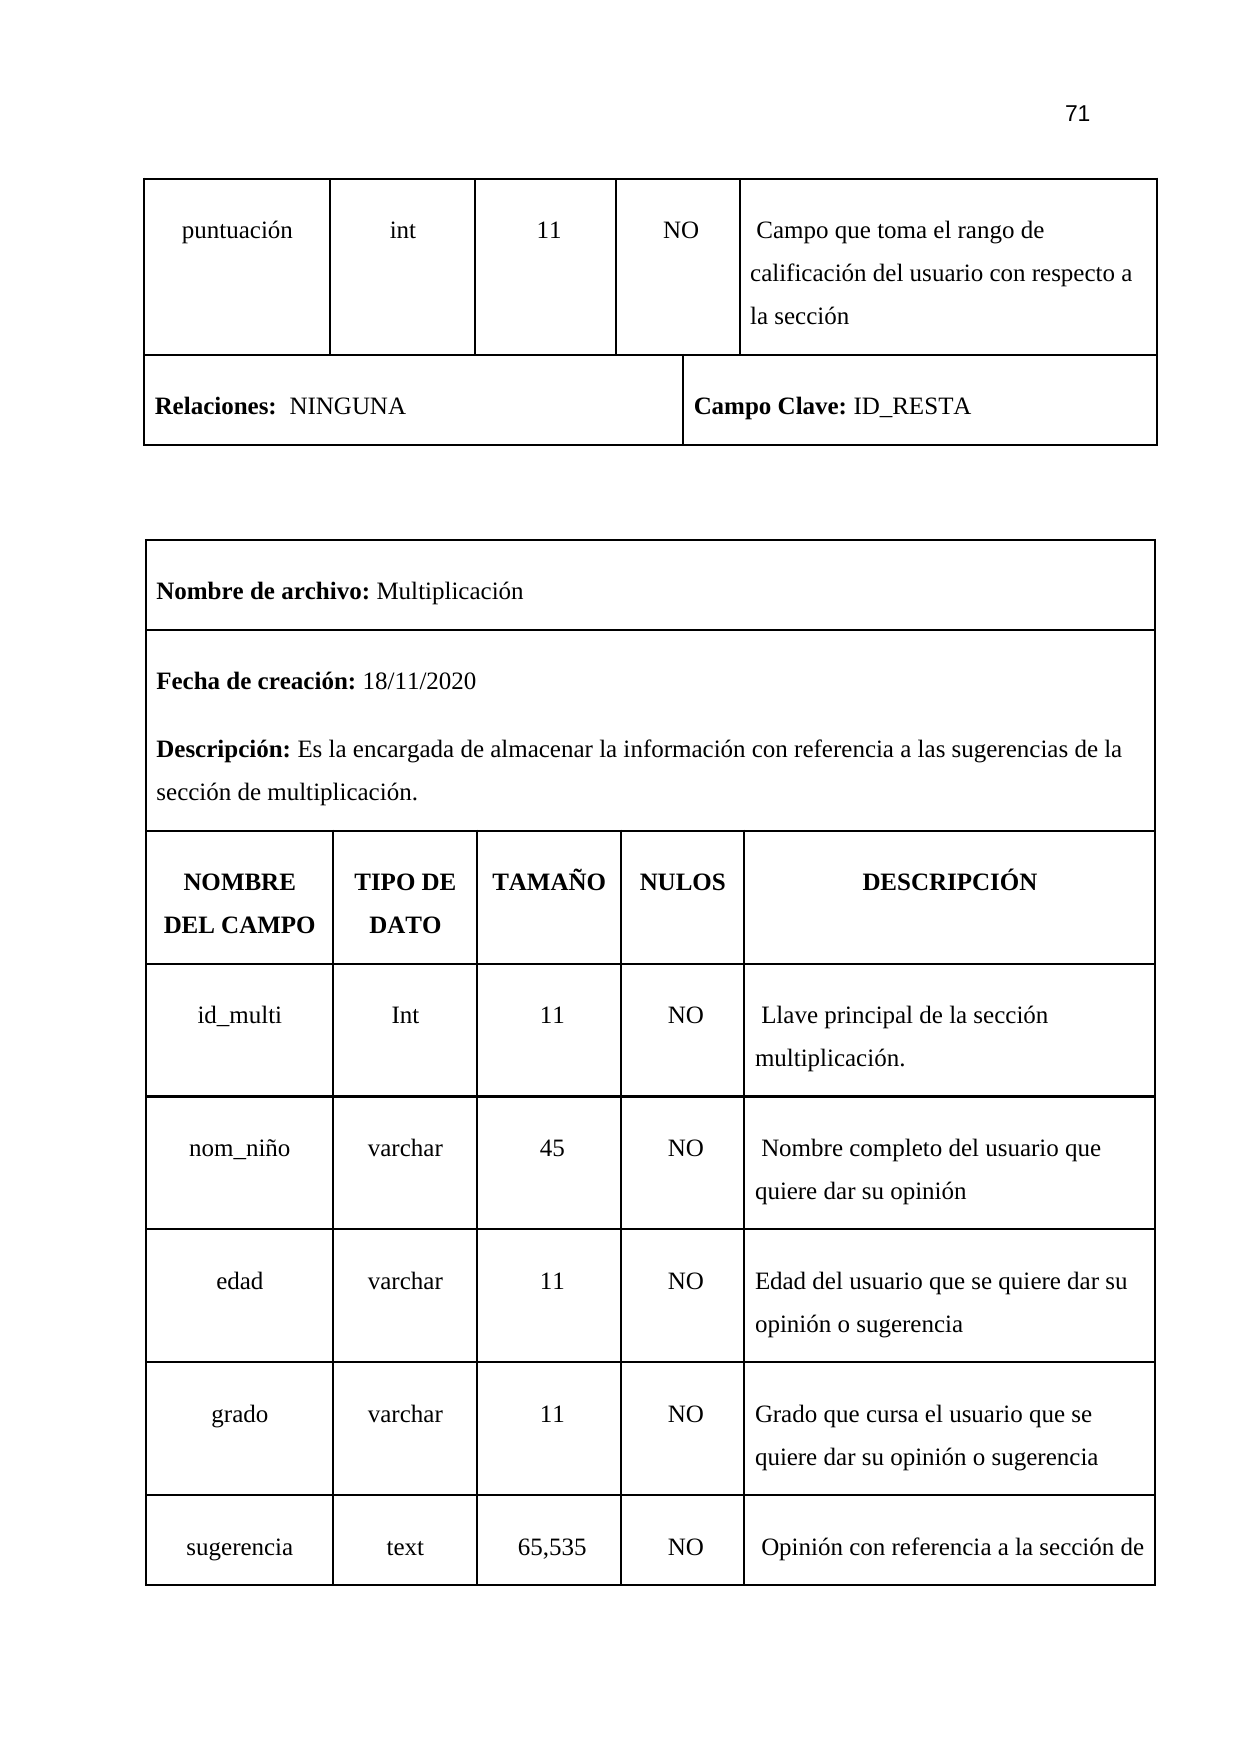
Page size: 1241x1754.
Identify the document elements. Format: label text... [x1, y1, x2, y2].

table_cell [745, 1496, 1154, 1584]
table_cell puntuación [145, 180, 329, 354]
table_cell Int [334, 965, 476, 1095]
table_cell 11 [478, 1230, 620, 1361]
table_cell varchar [334, 1098, 476, 1228]
table_cell varchar [334, 1363, 476, 1494]
table_cell Relaciones: NINGUNA [145, 356, 682, 443]
table_cell NO [622, 1496, 743, 1584]
table_cell id_multi [147, 965, 332, 1095]
table_cell Fecha de creación: 18/11/2020 Descripción: Es la encargada de almacenar la información con referencia a las sugerencias de la sección de multiplicación. [147, 631, 1154, 829]
table_cell Grado que cursa el usuario que se quiere dar su opinión o sugerencia [745, 1363, 1154, 1494]
table_cell 11 [476, 180, 615, 354]
table_cell Edad del usuario que se quiere dar su opinión o sugerencia [745, 1230, 1154, 1361]
table_cell Nombre completo del usuario que quiere dar su opinión [745, 1098, 1154, 1228]
table_cell 45 [478, 1098, 620, 1228]
table_cell sugerencia [147, 1496, 332, 1584]
table_cell Llave principal de la sección multiplicación. [745, 965, 1154, 1095]
table_cell text [334, 1496, 476, 1584]
table_cell NO [622, 1363, 743, 1494]
table_cell TAMAÑO [478, 832, 620, 962]
table_cell Campo que toma el rango de calificación del usuario con respecto a la sección [741, 180, 1156, 354]
table_cell nom_niño [147, 1098, 332, 1228]
table_cell TIPO DE DATO [334, 832, 476, 962]
table_cell NULOS [622, 832, 743, 962]
table_cell NOMBRE DEL CAMPO [147, 832, 332, 962]
table_cell grado [147, 1363, 332, 1494]
table_cell 11 [478, 965, 620, 1095]
table_cell NO [617, 180, 739, 354]
table_cell NO [622, 965, 743, 1095]
table_cell 11 [478, 1363, 620, 1494]
table_cell 65,535 [478, 1496, 620, 1584]
table_header Nombre de archivo: Multiplicación [147, 541, 1154, 628]
table_cell varchar [334, 1230, 476, 1361]
table_cell NO [622, 1230, 743, 1361]
table_cell NO [622, 1098, 743, 1228]
table_cell DESCRIPCIÓN [745, 832, 1154, 962]
table_cell Campo Clave: ID_RESTA [684, 356, 1156, 443]
table_cell edad [147, 1230, 332, 1361]
table_cell int [331, 180, 474, 354]
